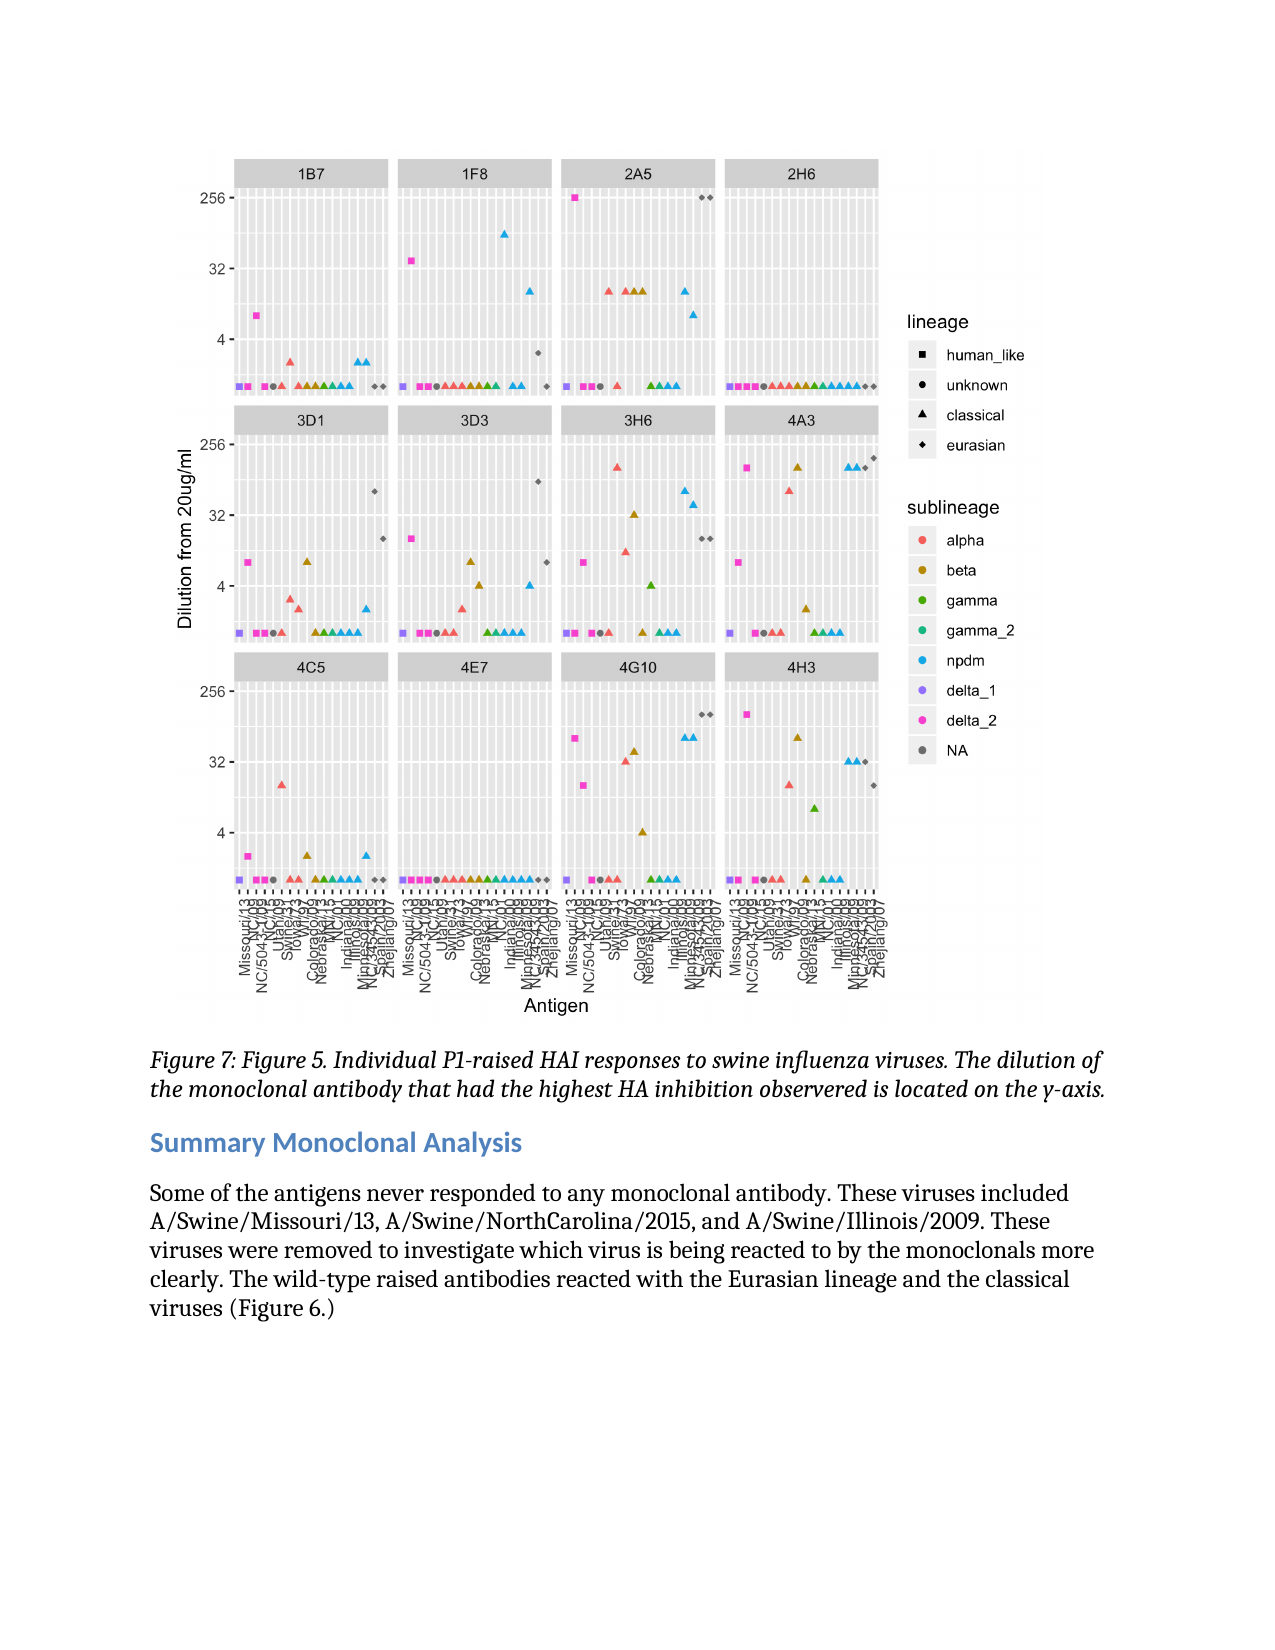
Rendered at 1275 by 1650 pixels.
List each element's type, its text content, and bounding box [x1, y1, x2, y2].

text Figure 7: Figure 5. Individual P1-raised HAI responses to swine influenza viruses. The dilution of the monoclonal antibody that had the highest HA inhibition observered is located on the y-axis. [150, 1046, 1125, 1103]
text Some of the antigens never responded to any monoclonal antibody. These viruses included A/Swine/Missouri/13, A/Swine/NorthCarolina/2015, and A/Swine/Illinois/2009. These viruses were removed to investigate which virus is being reacted to by the monoclonals more clearly. The wild-type raised antibodies reacted with the Eurasian lineage and the classical viruses (Figure 6.) [150, 1178, 1125, 1322]
subtitle Summary Monoclonal Analysis [150, 1124, 1125, 1160]
picture [168, 150, 1044, 1025]
